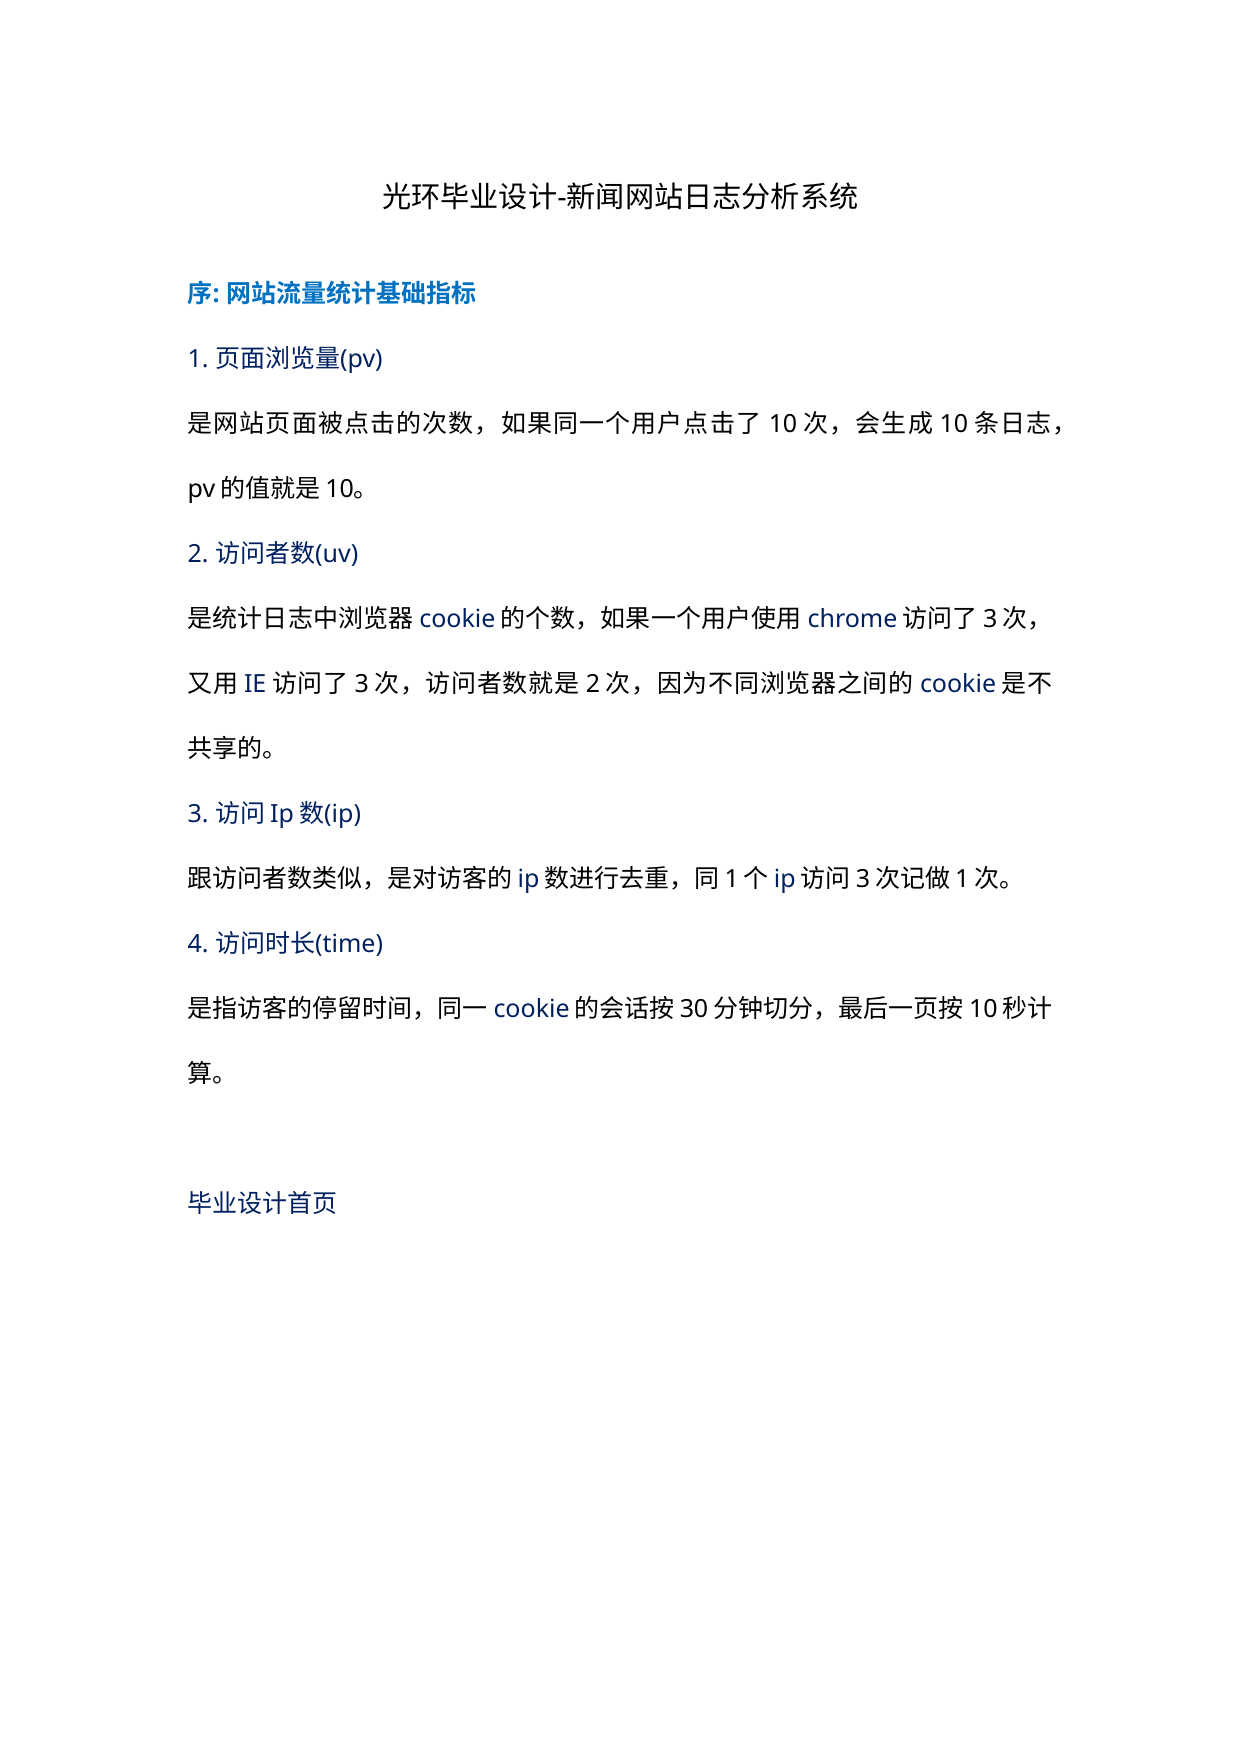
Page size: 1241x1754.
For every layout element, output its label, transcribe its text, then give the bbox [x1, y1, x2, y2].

text 跟访问者数类似，是对访客的ip数进行去重，同1个ip访问3次记做1次。 [187, 844, 1053, 909]
list 访问Ip数(ip) [187, 779, 1053, 844]
text 是网站页面被点击的次数，如果同一个用户点击了10次，会生成10条日志，pv的值就是10。 [187, 389, 1053, 519]
text 是指访客的停留时间，同一cookie的会话按30分钟切分，最后一页按10秒计算。 [187, 974, 1053, 1104]
list 访问时长(time) [187, 909, 1053, 974]
text 毕业设计首页 [187, 1169, 1053, 1234]
list 页面浏览量(pv) [187, 324, 1053, 389]
text 光环毕业设计-新闻网站日志分析系统 [187, 162, 1053, 227]
text 序: 网站流量统计基础指标 [187, 259, 1053, 324]
text 是统计日志中浏览器cookie的个数，如果一个用户使用chrome访问了3次，又用IE访问了3次，访问者数就是2次，因为不同浏览器之间的cookie是不共享的。 [187, 584, 1053, 779]
list 访问者数(uv) [187, 519, 1053, 584]
